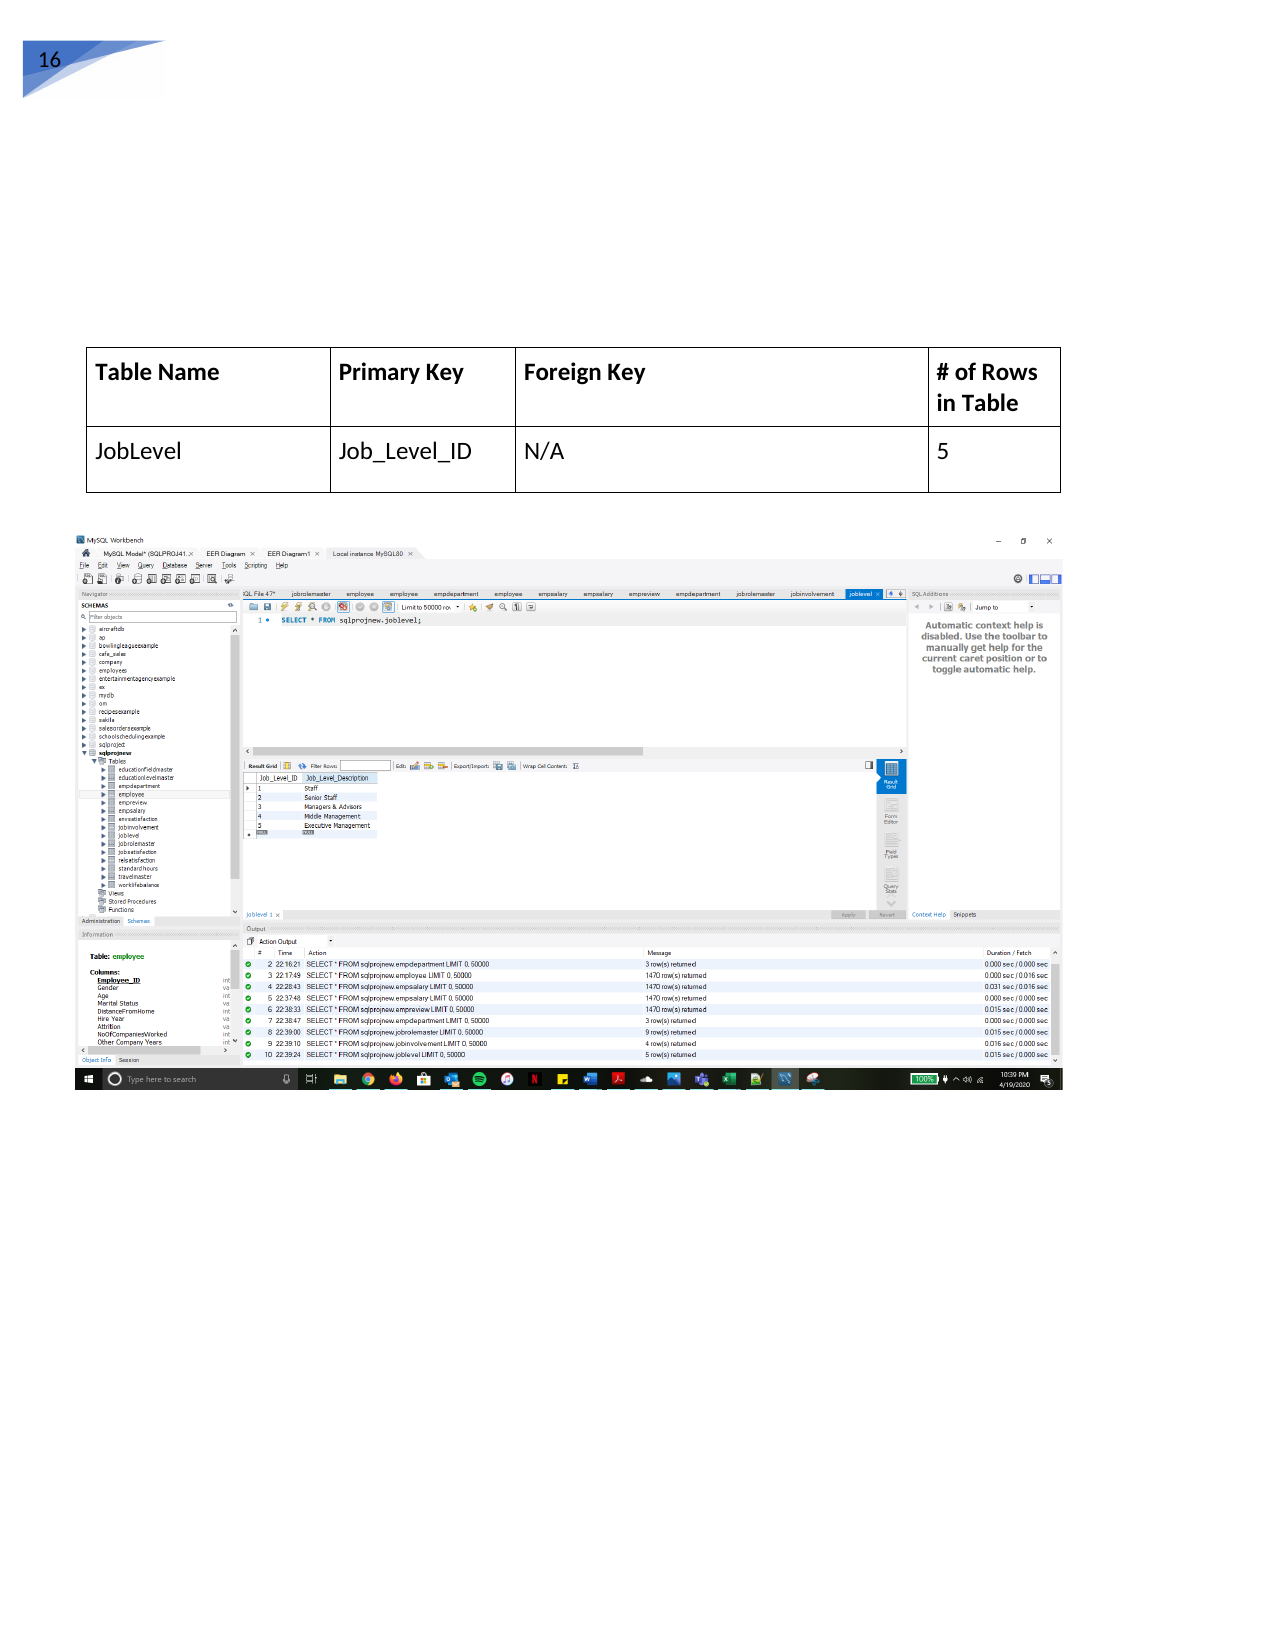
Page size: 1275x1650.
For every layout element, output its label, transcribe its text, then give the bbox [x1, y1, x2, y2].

table_header Primary Key [331, 348, 515, 426]
table_cell N/A [516, 427, 928, 492]
picture [22, 40, 167, 99]
table_header # of Rows in Table [929, 348, 1060, 426]
table_cell Job_Level_ID [331, 427, 515, 492]
table_cell 5 [929, 427, 1060, 492]
table_cell JobLevel [87, 427, 330, 492]
table_header Foreign Key [516, 348, 928, 426]
picture [75, 533, 1063, 1090]
table_header Table Name [87, 348, 330, 426]
